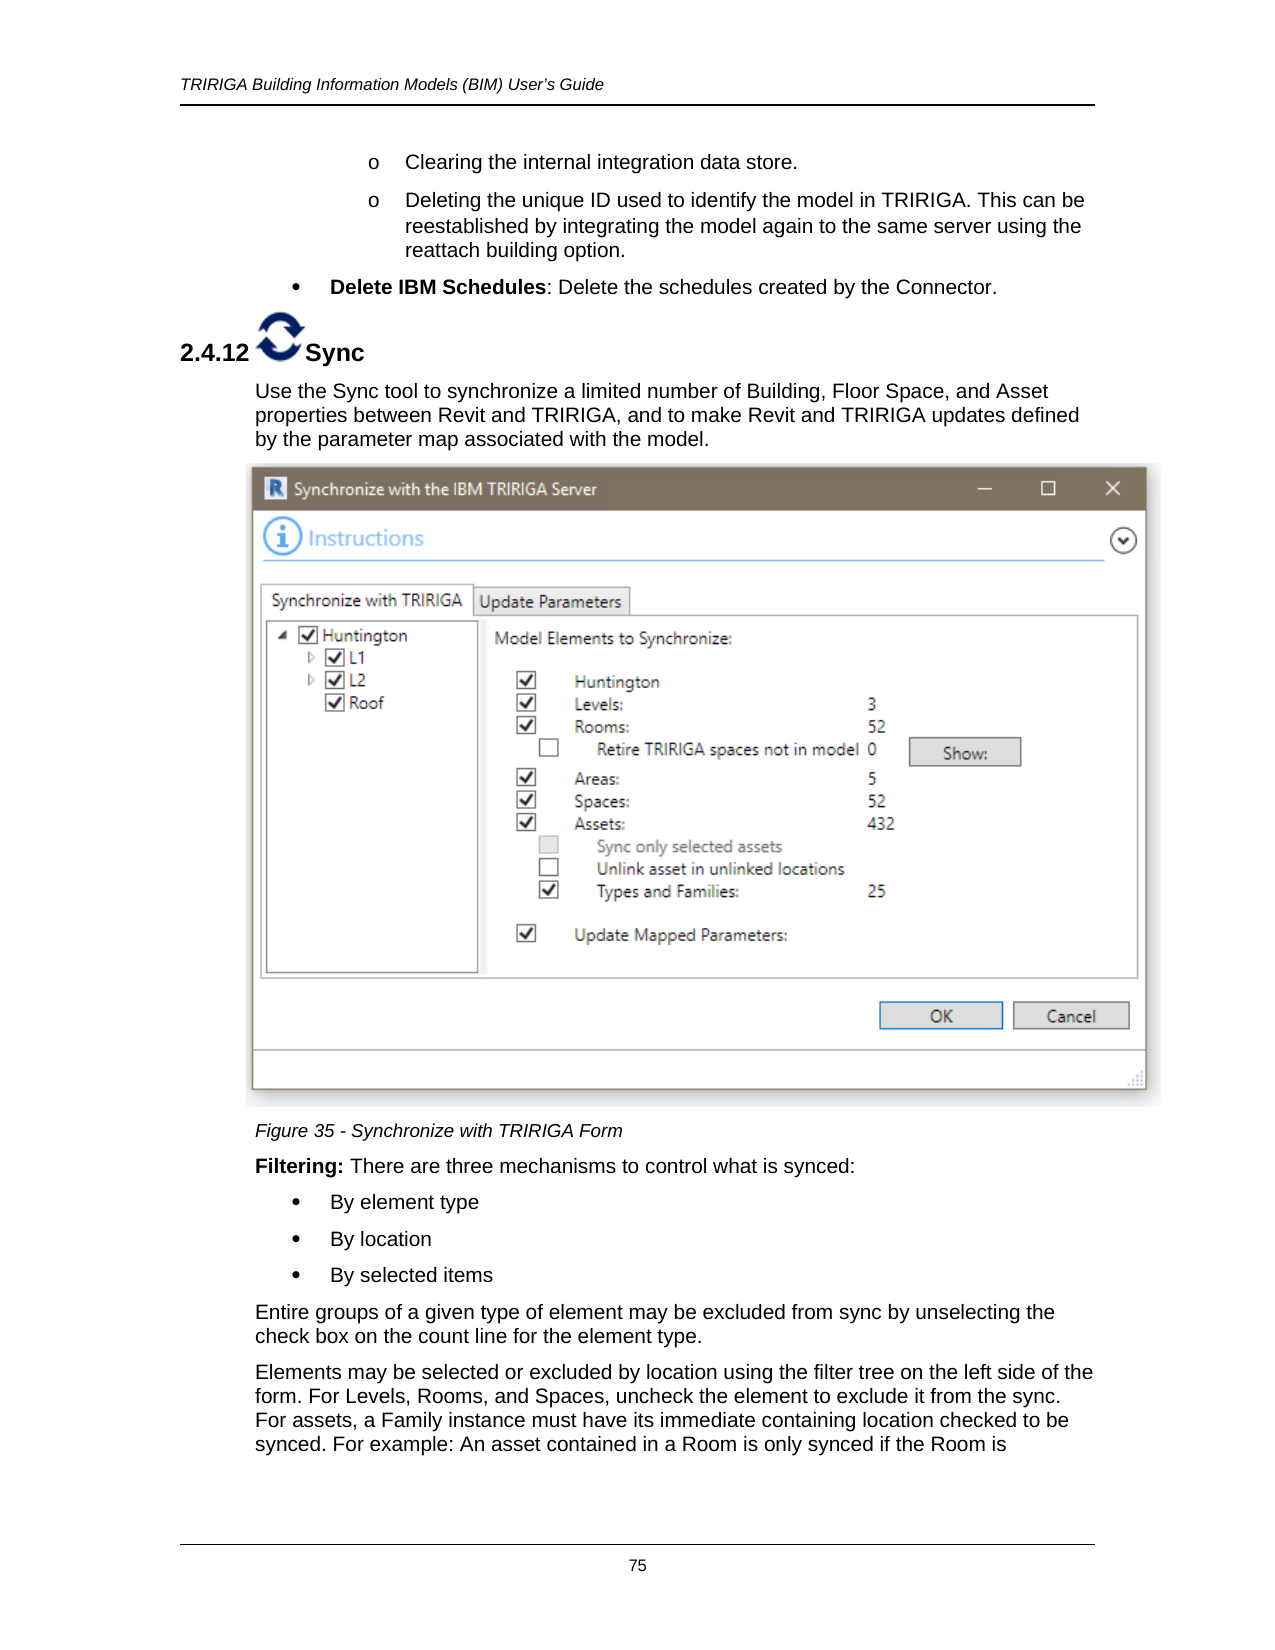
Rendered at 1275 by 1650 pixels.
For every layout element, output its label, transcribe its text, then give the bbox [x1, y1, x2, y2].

text Filtering: There are three mechanisms to control what is synced: [255, 1154, 1095, 1178]
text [255, 1360, 1095, 1456]
text Figure 35 - Synchronize with TRIRIGA Form [255, 1119, 1095, 1141]
list By location [292, 1227, 1095, 1251]
text Entire groups of a given type of element may be excluded from sync by unselecting the check box on the count line for the element type. [255, 1300, 1095, 1348]
list Clearing the internal integration data store. [367, 150, 1095, 176]
list Delete IBM Schedules: Delete the schedules created by the Connector. [292, 274, 1095, 299]
picture [255, 311, 306, 362]
list By selected items [292, 1263, 1095, 1287]
picture [245, 463, 1161, 1107]
list By element type [292, 1190, 1095, 1214]
list Deleting the unique ID used to identify the model in TRIRIGA. This can be reestablished by integrating the model again to the same server using the reattach building option. [367, 188, 1095, 262]
text Use the Sync tool to synchronize a limited number of Building, Floor Space, and Asset properties between Revit and TRIRIGA, and to make Revit and TRIRIGA updates defined by the parameter map associated with the model. [255, 379, 1095, 451]
subtitle Sync [180, 311, 1095, 366]
